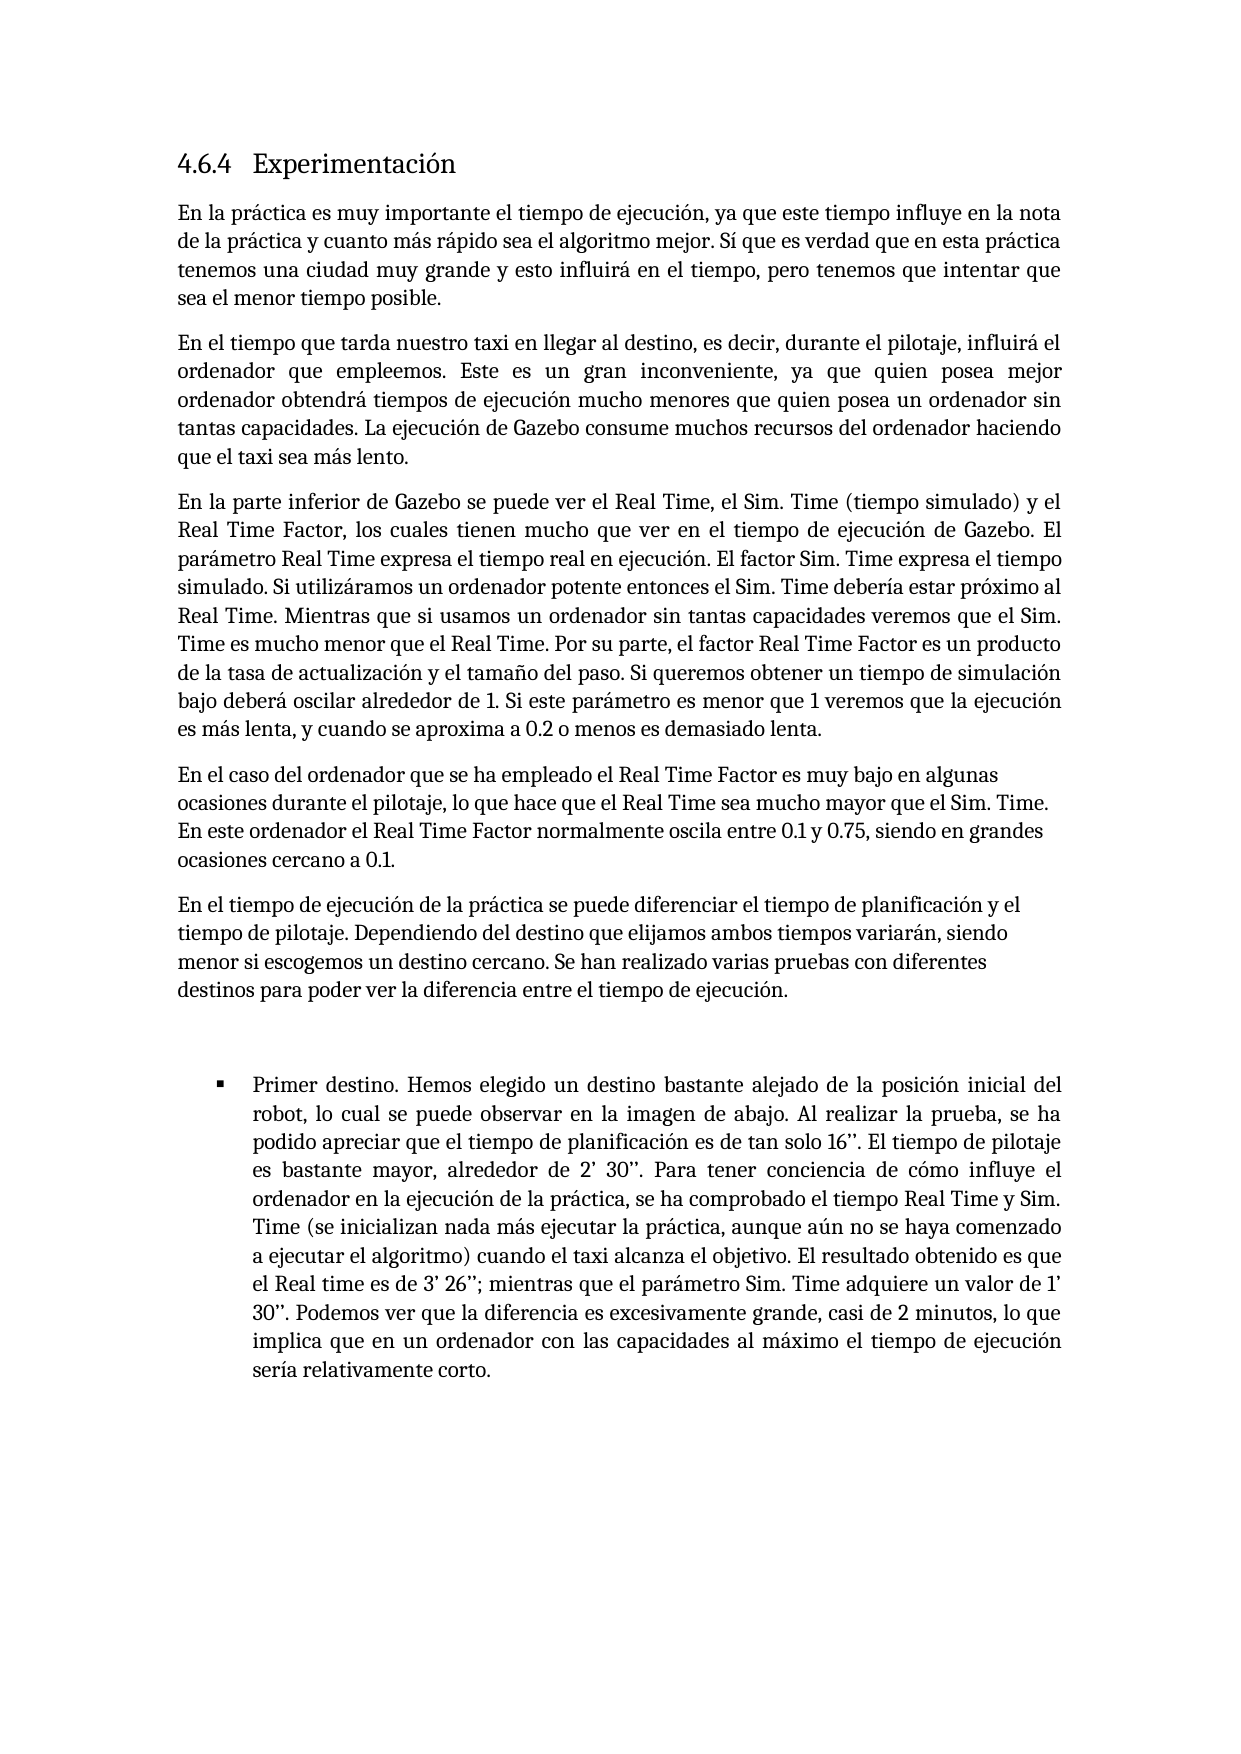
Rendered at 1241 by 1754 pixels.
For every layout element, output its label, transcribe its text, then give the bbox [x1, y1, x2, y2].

list Primer destino. Hemos elegido un destino bastante alejado de la posición inicial del robot, lo cual se puede observar en la imagen de abajo. Al realizar la prueba, se ha podido apreciar que el tiempo de planificación es de tan solo 16’’. El tiempo de pilotaje es bastante mayor, alrededor de 2’ 30’’. Para tener conciencia de cómo influye el ordenador en la ejecución de la práctica, se ha comprobado el tiempo Real Time y Sim. Time (se inicializan nada más ejecutar la práctica, aunque aún no se haya comenzado a ejecutar el algoritmo) cuando el taxi alcanza el objetivo. El resultado obtenido es que el Real time es de 3’ 26’’; mientras que el parámetro Sim. Time adquiere un valor de 1’ 30’’. Podemos ver que la diferencia es excesivamente grande, casi de 2 minutos, lo que implica que en un ordenador con las capacidades al máximo el tiempo de ejecución sería relativamente corto. [215, 1072, 1063, 1383]
text En la práctica es muy importante el tiempo de ejecución, ya que este tiempo influye en la nota de la práctica y cuanto más rápido sea el algoritmo mejor. Sí que es verdad que en esta práctica tenemos una ciudad muy grande y esto influirá en el tiempo, pero tenemos que intentar que sea el menor tiempo posible. [177, 199, 1063, 311]
text En el caso del ordenador que se ha empleado el Real Time Factor es muy bajo en algunas ocasiones durante el pilotaje, lo que hace que el Real Time sea mucho mayor que el Sim. Time. En este ordenador el Real Time Factor normalmente oscila entre 0.1 y 0.75, siendo en grandes ocasiones cercano a 0.1. [177, 761, 1063, 873]
text En la parte inferior de Gazebo se puede ver el Real Time, el Sim. Time (tiempo simulado) y el Real Time Factor, los cuales tienen mucho que ver en el tiempo de ejecución de Gazebo. El parámetro Real Time expresa el tiempo real en ejecución. El factor Sim. Time expresa el tiempo simulado. Si utilizáramos un ordenador potente entonces el Sim. Time debería estar próximo al Real Time. Mientras que si usamos un ordenador sin tantas capacidades veremos que el Sim. Time es mucho menor que el Real Time. Por su parte, el factor Real Time Factor es un producto de la tasa de actualización y el tamaño del paso. Si queremos obtener un tiempo de simulación bajo deberá oscilar alrededor de 1. Si este parámetro es menor que 1 veremos que la ejecución es más lenta, y cuando se aproxima a 0.2 o menos es demasiado lenta. [177, 489, 1063, 743]
text En el tiempo que tarda nuestro taxi en llegar al destino, es decir, durante el pilotaje, influirá el ordenador que empleemos. Este es un gran inconveniente, ya que quien posea mejor ordenador obtendrá tiempos de ejecución mucho menores que quien posea un ordenador sin tantas capacidades. La ejecución de Gazebo consume muchos recursos del ordenador haciendo que el taxi sea más lento. [177, 330, 1063, 470]
text En el tiempo de ejecución de la práctica se puede diferenciar el tiempo de planificación y el tiempo de pilotaje. Dependiendo del destino que elijamos ambos tiempos variarán, siendo menor si escogemos un destino cercano. Se han realizado varias pruebas con diferentes destinos para poder ver la diferencia entre el tiempo de ejecución. [177, 892, 1063, 1003]
list Experimentación [177, 148, 1063, 181]
